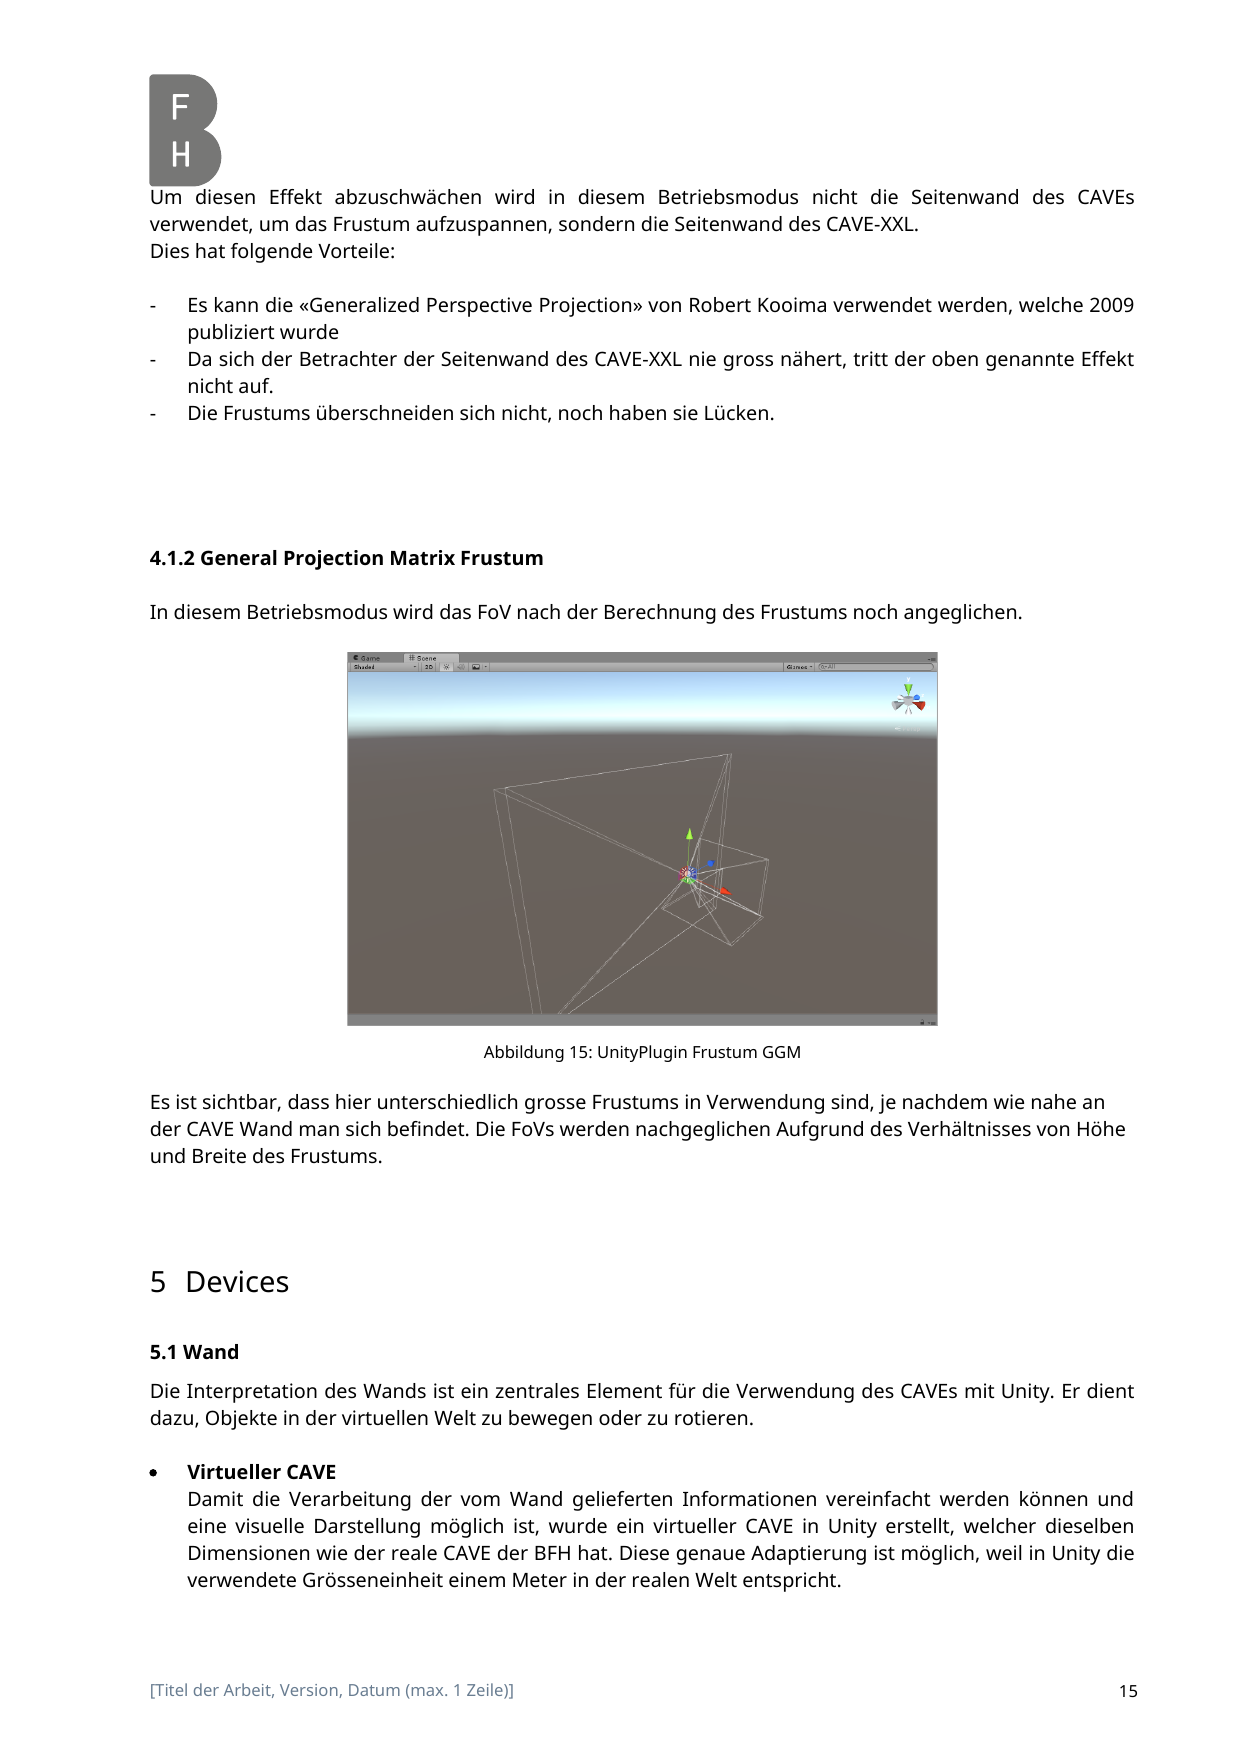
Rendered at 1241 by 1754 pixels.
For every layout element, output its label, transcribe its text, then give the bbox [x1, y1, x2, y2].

subtitle General Projection Matrix Frustum [149, 544, 1136, 571]
text In diesem Betriebsmodus wird das FoV nach der Berechnung des Frustums noch angeglichen. [149, 598, 1136, 625]
list Virtueller CAVE [149, 1458, 1136, 1486]
list Da sich der Betrachter der Seitenwand des CAVE-XXL nie gross nähert, tritt der oben genannte Effekt nicht auf. [149, 345, 1136, 399]
text Die Interpretation des Wands ist ein zentrales Element für die Verwendung des CAVEs mit Unity. Er dient dazu, Objekte in der virtuellen Welt zu bewegen oder zu rotieren. [149, 1378, 1136, 1432]
text Es ist sichtbar, dass hier unterschiedlich grosse Frustums in Verwendung sind, je nachdem wie nahe an der CAVE Wand man sich befindet. Die FoVs werden nachgeglichen Aufgrund des Verhältnisses von Höhe und Breite des Frustums. [149, 1088, 1136, 1169]
subtitle Wand [149, 1338, 1136, 1365]
list Die Frustums überschneiden sich nicht, noch haben sie Lücken. [149, 399, 1136, 426]
text Um diesen Effekt abzuschwächen wird in diesem Betriebsmodus nicht die Seitenwand des CAVEs verwendet, um das Frustum aufzuspannen, sondern die Seitenwand des CAVE-XXL. [149, 183, 1136, 237]
text Abbildung 15: UnityPlugin Frustum GGM [149, 1038, 1136, 1063]
list Damit die Verarbeitung der vom Wand gelieferten Informationen vereinfacht werden können und eine visuelle Darstellung möglich ist, wurde ein virtueller CAVE in Unity erstellt, welcher dieselben Dimensionen wie der reale CAVE der BFH hat. Diese genaue Adaptierung ist möglich, weil in Unity die verwendete Grösseneinheit einem Meter in der realen Welt entspricht. [187, 1486, 1136, 1593]
text Dies hat folgende Vorteile: [149, 237, 1136, 264]
list Es kann die «Generalized Perspective Projection» von Robert Kooima verwendet werden, welche 2009 publiziert wurde [149, 291, 1136, 345]
subtitle Devices [149, 1261, 1136, 1301]
picture [347, 652, 938, 1026]
